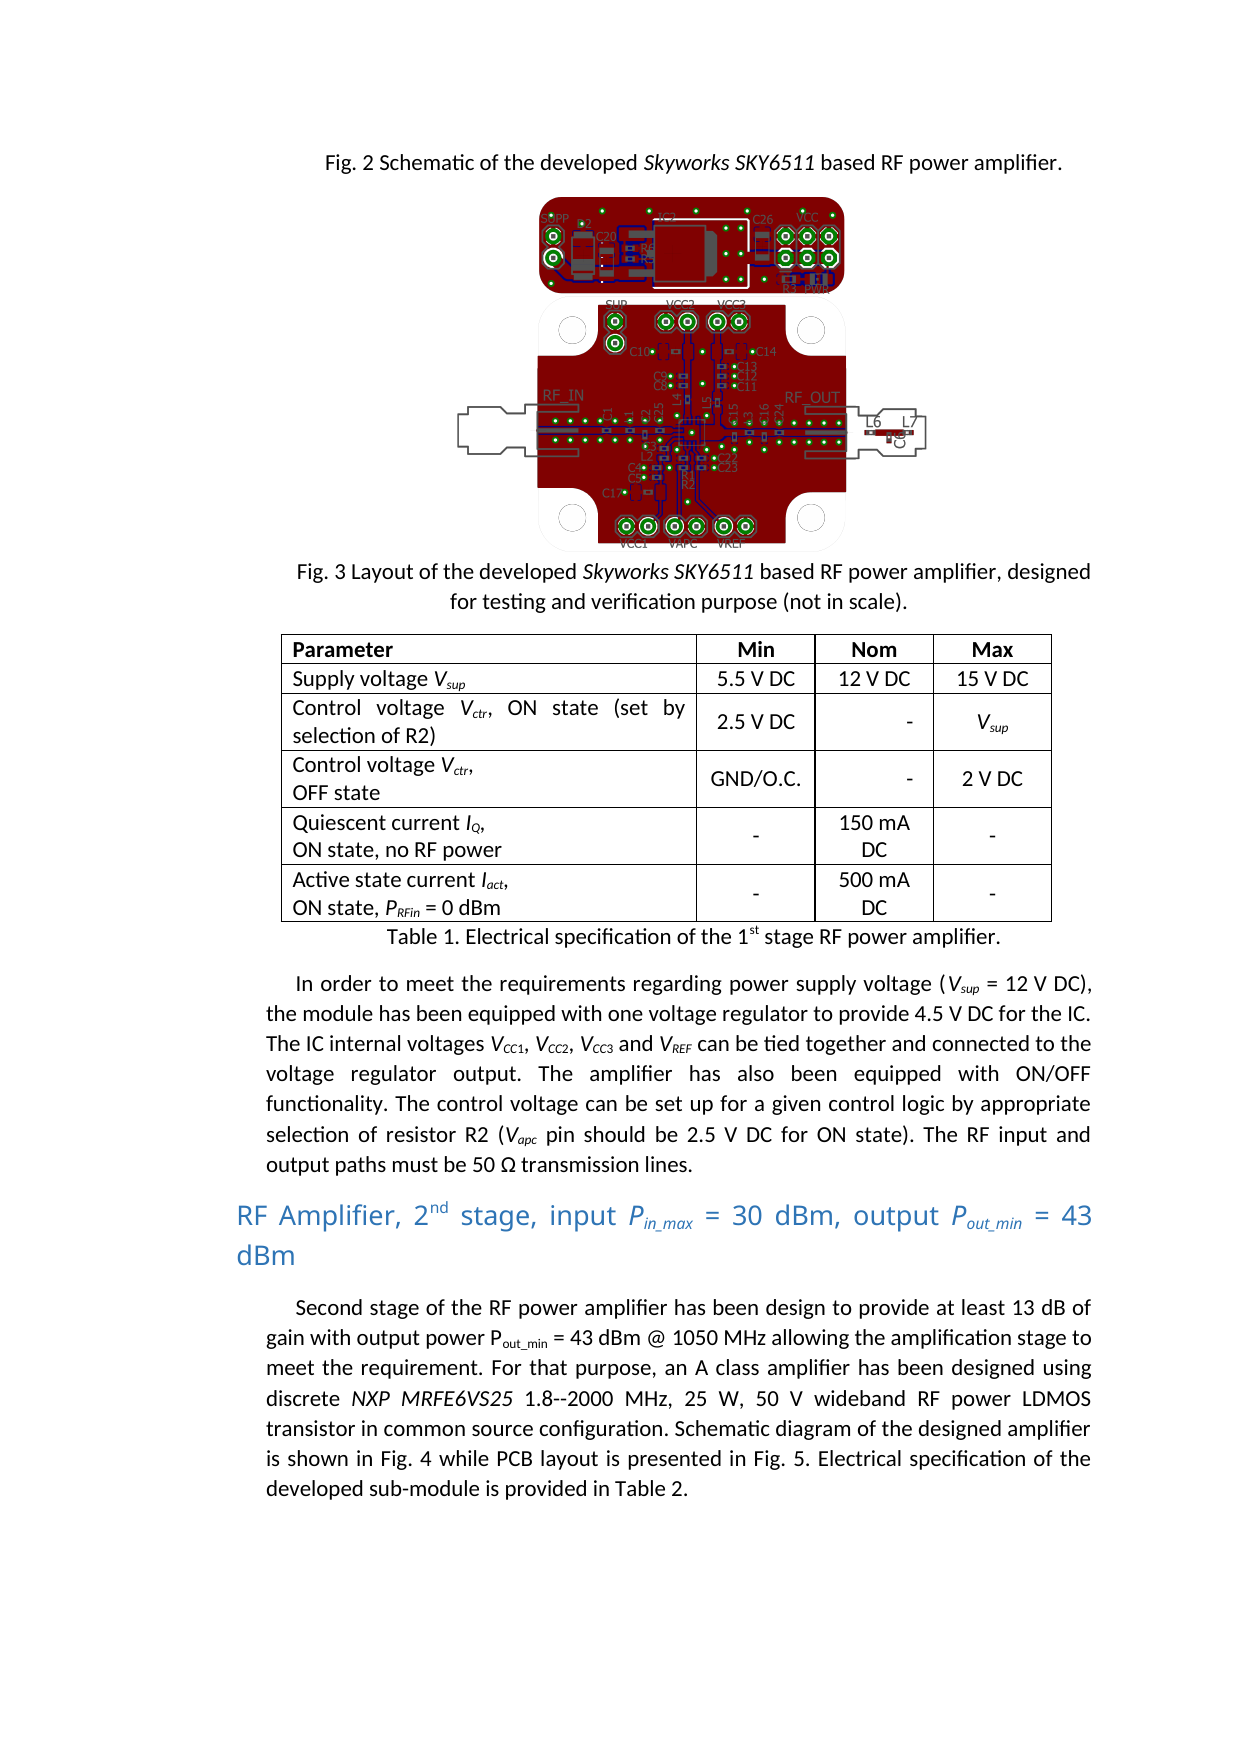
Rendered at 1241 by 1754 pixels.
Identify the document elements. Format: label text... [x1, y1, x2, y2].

table_cell 500 mA DC [816, 865, 933, 921]
table_cell 2.5 V DC [697, 694, 814, 749]
text Fig. 3 Layout of the developed Skyworks SKY6511 based RF power amplifier, designed for testing and verification purpose (not in scale). [266, 557, 1093, 615]
table_cell Control voltage Vctr, OFF state [282, 751, 696, 807]
table_cell - [816, 751, 933, 807]
table_cell - [816, 694, 933, 749]
text Fig. 2 Schematic of the developed Skyworks SKY6511 based RF power amplifier. [266, 148, 1093, 176]
text In order to meet the requirements regarding power supply voltage (Vsup = 12 V DC), the module has been equipped with one voltage regulator to provide 4.5 V DC for the IC. The IC internal voltages VCC1, VCC2, VCC3 and VREF can be tied together and connected to the voltage regulator output. The amplifier has also been equipped with ON/OFF functionality. The control voltage can be set up for a given control logic by appropriate selection of resistor R2 (Vapc pin should be 2.5 V DC for ON state). The RF input and output paths must be 50 Ω transmission lines. [266, 969, 1093, 1178]
picture [457, 194, 931, 555]
table_cell Vsup [934, 694, 1051, 749]
table_cell Quiescent current IQ, ON state, no RF power [282, 808, 696, 864]
table_cell Control voltage Vctr, ON state (set by selection of R2) [282, 694, 696, 749]
table_cell GND/O.C. [697, 751, 814, 807]
table_header Min [697, 635, 814, 663]
text RF Amplifier, 2nd stage, input Pin_max = 30 dBm, output Pout_min = 43 dBm [236, 1197, 1093, 1273]
table_cell 12 V DC [816, 664, 933, 692]
text Table 1. Electrical specification of the 1st stage RF power amplifier. [266, 922, 1093, 950]
table_header Max [934, 635, 1051, 663]
table_cell Active state current Iact, ON state, PRFin = 0 dBm [282, 865, 696, 921]
table_cell 5.5 V DC [697, 664, 814, 692]
table_cell 150 mA DC [816, 808, 933, 864]
table_cell 15 V DC [934, 664, 1051, 692]
table_cell 2 V DC [934, 751, 1051, 807]
table_header Nom [816, 635, 933, 663]
table_cell - [697, 865, 814, 921]
table_cell - [697, 808, 814, 864]
table_cell - [934, 865, 1051, 921]
table_cell - [934, 808, 1051, 864]
table_cell Supply voltage Vsup [282, 664, 696, 692]
table_header Parameter [282, 635, 696, 663]
text Second stage of the RF power amplifier has been design to provide at least 13 dB of gain with output power Pout_min = 43 dBm @ 1050 MHz allowing the amplification stage to meet the requirement. For that purpose, an A class amplifier has been designed using discrete NXP MRFE6VS25 1.8--2000 MHz, 25 W, 50 V wideband RF power LDMOS transistor in common source configuration. Schematic diagram of the designed amplifier is shown in Fig. 4 while PCB layout is presented in Fig. 5. Electrical specification of the developed sub-module is provided in Table 2. [266, 1293, 1093, 1502]
